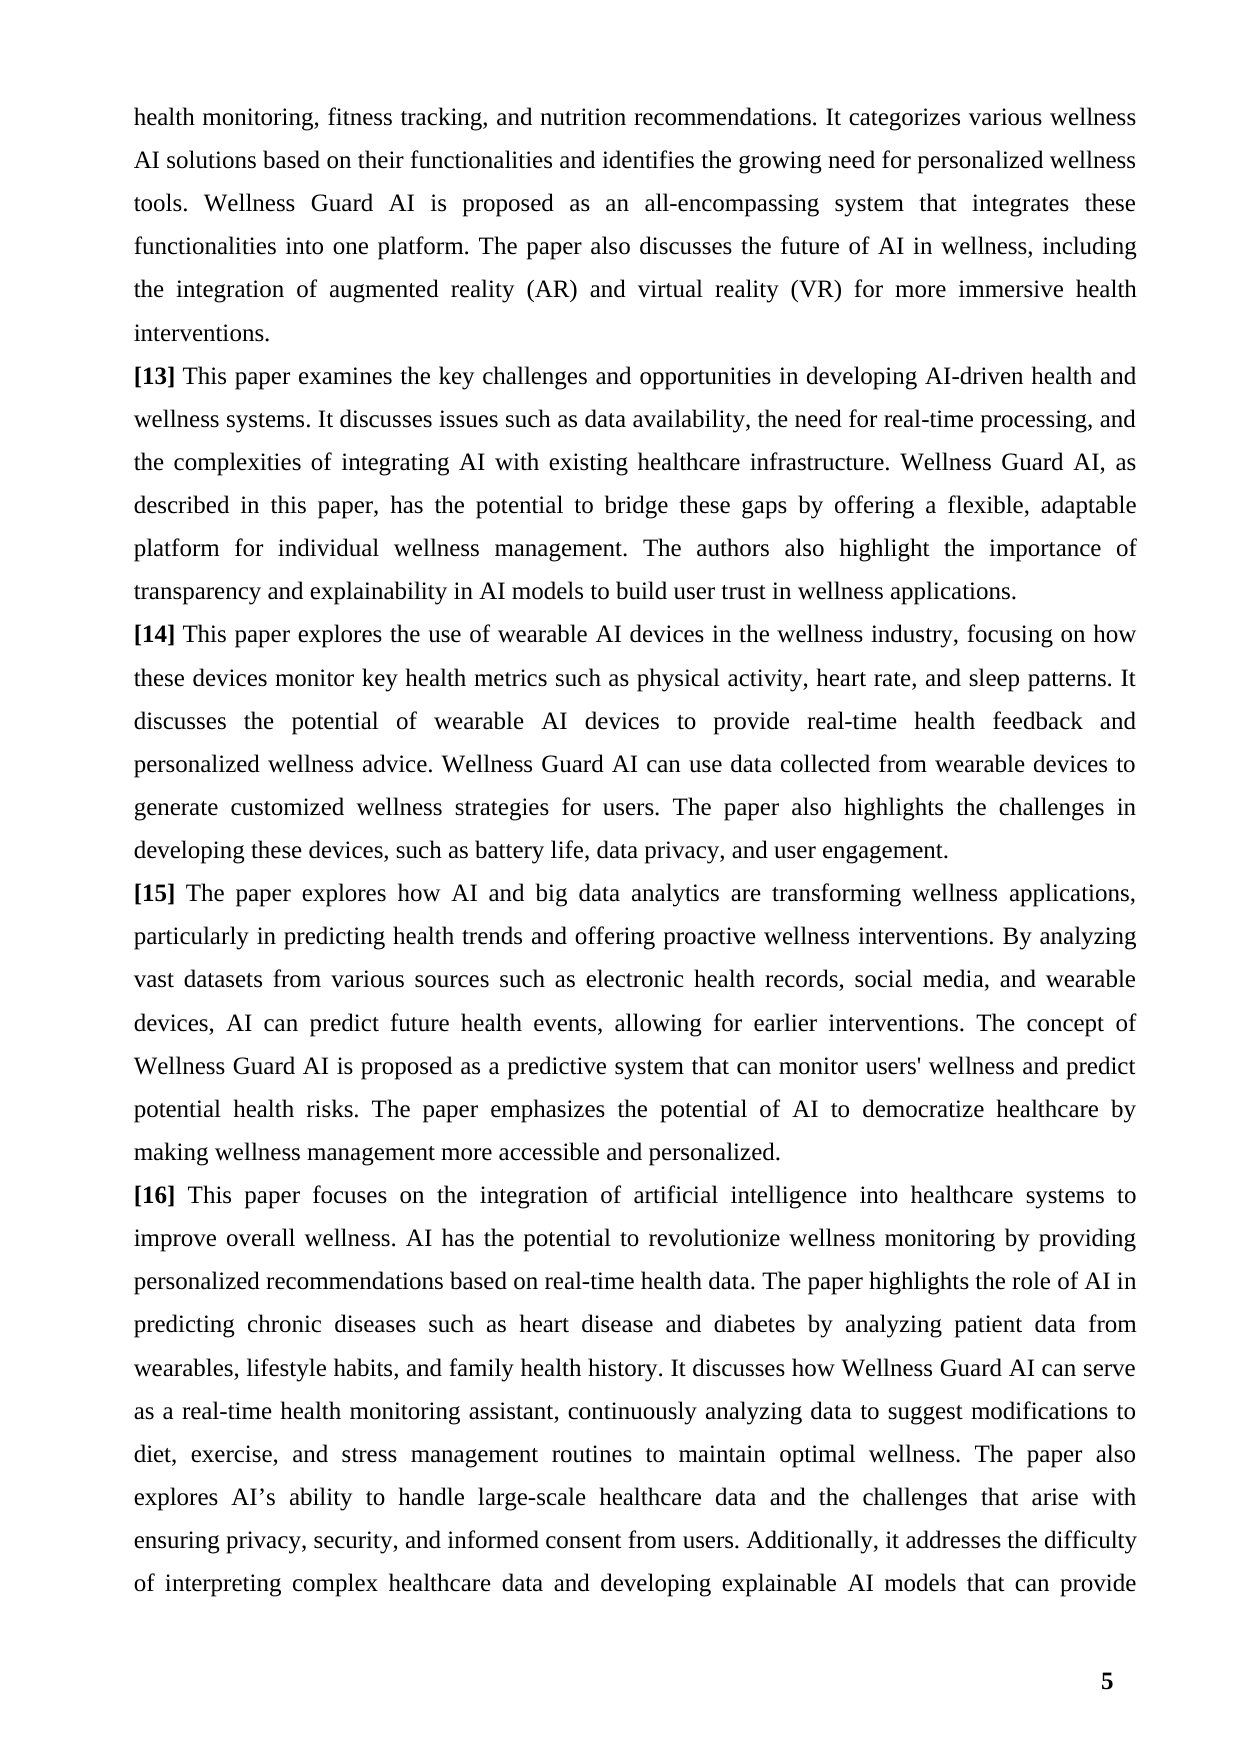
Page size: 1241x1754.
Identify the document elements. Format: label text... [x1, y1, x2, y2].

list [14] This paper explores the use of wearable AI devices in the wellness industry, focusing on how these devices monitor key health metrics such as physical activity, heart rate, and sleep patterns. It discusses the potential of wearable AI devices to provide real-time health feedback and personalized wellness advice. Wellness Guard AI can use data collected from wearable devices to generate customized wellness strategies for users. The paper also highlights the challenges in developing these devices, such as battery life, data privacy, and user engagement. [133, 676, 1137, 864]
list [14] This paper explores the use of wearable AI devices in the wellness industry, focusing on how these devices monitor key health metrics such as physical activity, heart rate, and sleep patterns. It discusses the potential of wearable AI devices to provide real-time health feedback and personalized wellness advice. Wellness Guard AI can use data collected from wearable devices to generate customized wellness strategies for users. The paper also highlights the challenges in developing these devices, such as battery life, data privacy, and user engagement. [133, 619, 1137, 675]
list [133, 1180, 1137, 1597]
list [15] The paper explores how AI and big data analytics are transforming wellness applications, particularly in predicting health trends and offering proactive wellness interventions. By analyzing vast datasets from various sources such as electronic health records, social media, and wearable devices, AI can predict future health events, allowing for earlier interventions. The concept of Wellness Guard AI is proposed as a predictive system that can monitor users' wellness and predict potential health risks. The paper emphasizes the potential of AI to democratize healthcare by making wellness management more accessible and personalized. [133, 878, 1137, 976]
list [15] The paper explores how AI and big data analytics are transforming wellness applications, particularly in predicting health trends and offering proactive wellness interventions. By analyzing vast datasets from various sources such as electronic health records, social media, and wearable devices, AI can predict future health events, allowing for earlier interventions. The concept of Wellness Guard AI is proposed as a predictive system that can monitor users' wellness and predict potential health risks. The paper emphasizes the potential of AI to democratize healthcare by making wellness management more accessible and personalized. [133, 977, 1137, 1166]
list [13] This paper examines the key challenges and opportunities in developing AI-driven health and wellness systems. It discusses issues such as data availability, the need for real-time processing, and the complexities of integrating AI with existing healthcare infrastructure. Wellness Guard AI, as described in this paper, has the potential to bridge these gaps by offering a flexible, adaptable platform for individual wellness management. The authors also highlight the importance of transparency and explainability in AI models to build user trust in wellness applications. [133, 460, 1137, 605]
list [13] This paper examines the key challenges and opportunities in developing AI-driven health and wellness systems. It discusses issues such as data availability, the need for real-time processing, and the complexities of integrating AI with existing healthcare infrastructure. Wellness Guard AI, as described in this paper, has the potential to bridge these gaps by offering a flexible, adaptable platform for individual wellness management. The authors also highlight the importance of transparency and explainability in AI models to build user trust in wellness applications. [133, 361, 1137, 459]
